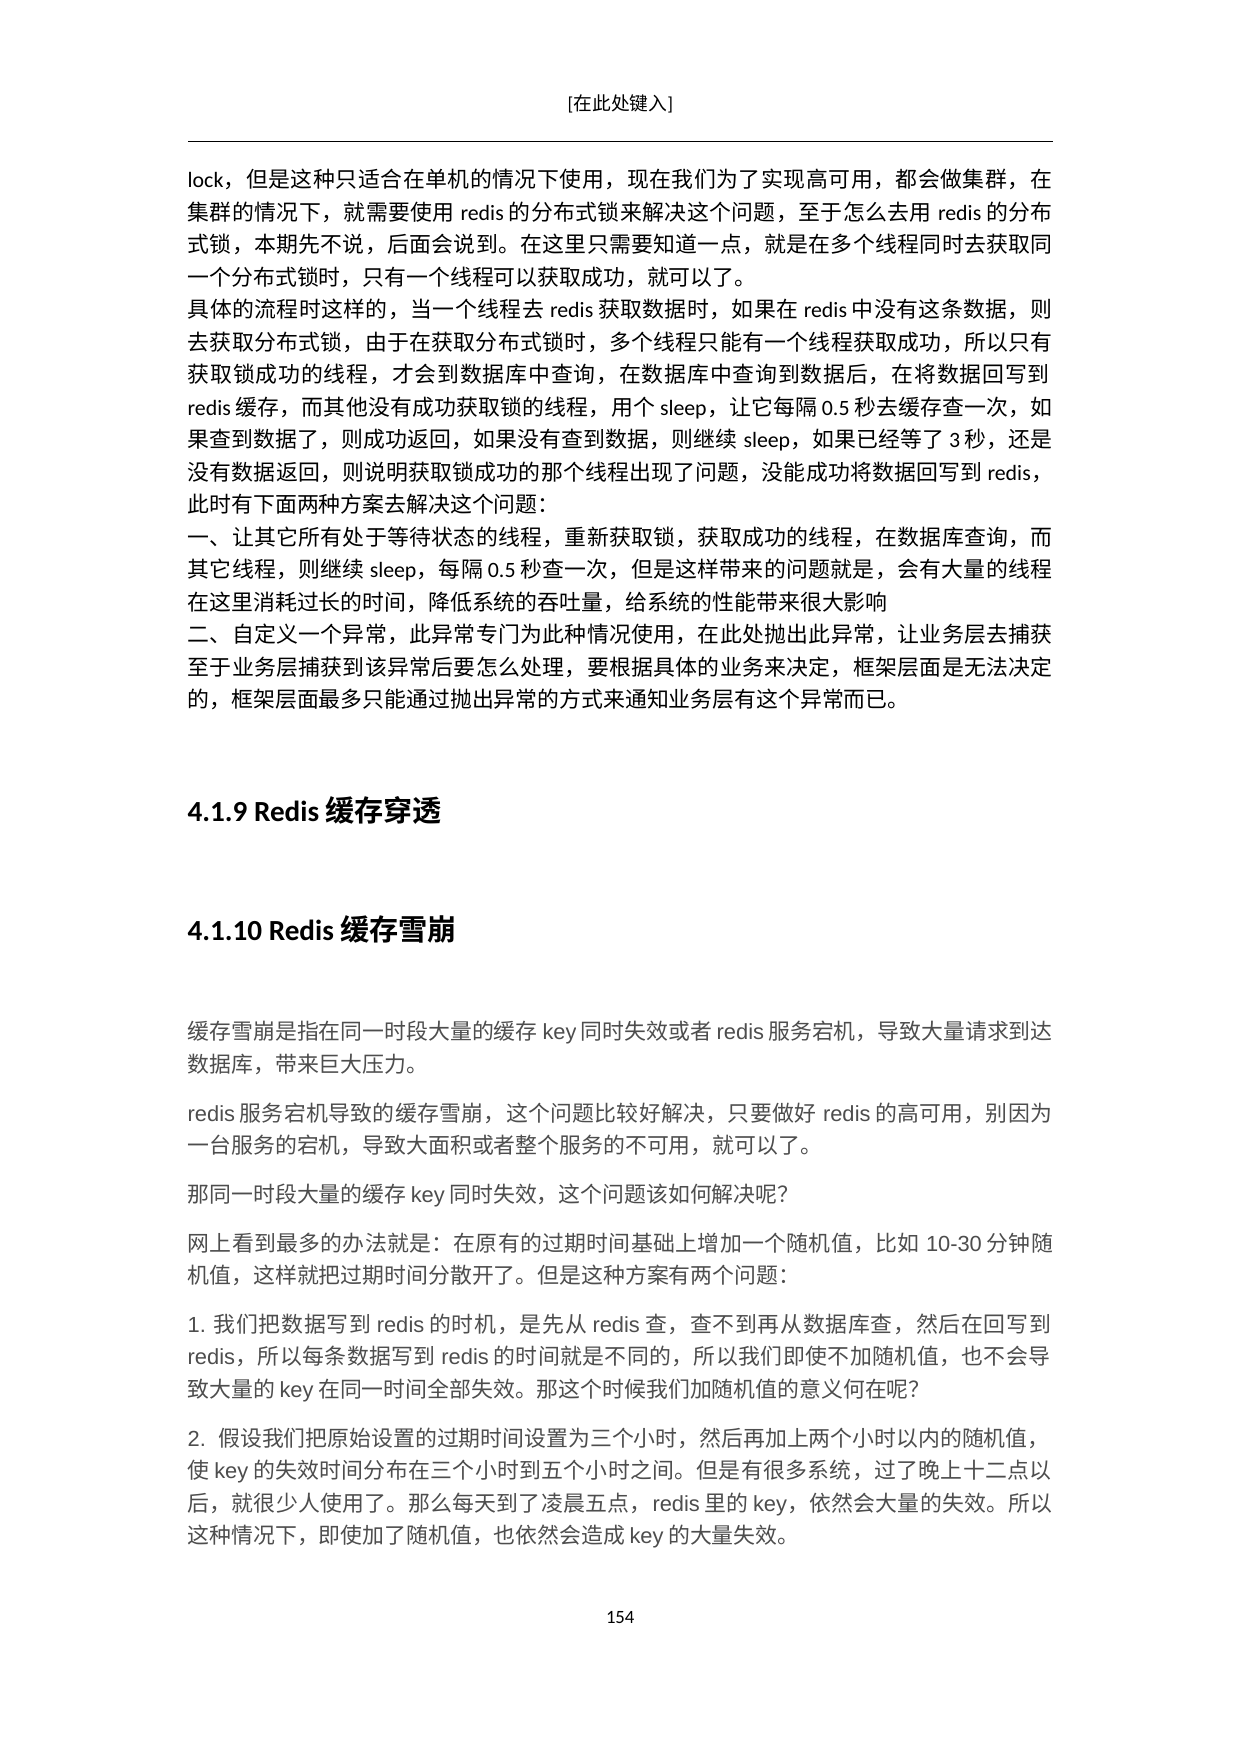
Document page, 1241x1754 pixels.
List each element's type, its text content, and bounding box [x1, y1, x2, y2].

text 那同一时段大量的缓存key同时失效，这个问题该如何解决呢？ [187, 1176, 1053, 1209]
text redis服务宕机导致的缓存雪崩，这个问题比较好解决，只要做好redis的高可用，别因为一台服务的宕机，导致大面积或者整个服务的不可用，就可以了。 [187, 1095, 1053, 1160]
text 二、自定义一个异常，此异常专门为此种情况使用，在此处抛出此异常，让业务层去捕获，至于业务层捕获到该异常后要怎么处理，要根据具体的业务来决定，框架层面是无法决定的，框架层面最多只能通过抛出异常的方式来通知业务层有这个异常而已。 [187, 617, 1053, 714]
text 网上看到最多的办法就是：在原有的过期时间基础上增加一个随机值，比如10-30分钟随机值，这样就把过期时间分散开了。但是这种方案有两个问题： [187, 1225, 1053, 1290]
text 具体的流程时这样的，当一个线程去redis获取数据时，如果在redis中没有这条数据，则去获取分布式锁，由于在获取分布式锁时，多个线程只能有一个线程获取成功，所以只有获取锁成功的线程，才会到数据库中查询，在数据库中查询到数据后，在将数据回写到redis缓存，而其他没有成功获取锁的线程，用个sleep，让它每隔0.5秒去缓存查一次，如果查到数据了，则成功返回，如果没有查到数据，则继续sleep，如果已经等了3秒，还是没有数据返回，则说明获取锁成功的那个线程出现了问题，没能成功将数据回写到redis，此时有下面两种方案去解决这个问题： [187, 292, 1053, 519]
text 2. 假设我们把原始设置的过期时间设置为三个小时，然后再加上两个小时以内的随机值，使key的失效时间分布在三个小时到五个小时之间。但是有很多系统，过了晚上十二点以后，就很少人使用了。那么每天到了凌晨五点，redis里的key，依然会大量的失效。所以这种情况下，即使加了随机值，也依然会造成key的大量失效。 [187, 1420, 1053, 1550]
text 缓存雪崩是指在同一时段大量的缓存key同时失效或者redis服务宕机，导致大量请求到达数据库，带来巨大压力。 [187, 1014, 1053, 1079]
subtitle 4.1.10 Redis缓存雪崩 [187, 895, 1053, 960]
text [187, 162, 1053, 292]
text 一、让其它所有处于等待状态的线程，重新获取锁，获取成功的线程，在数据库查询，而其它线程，则继续sleep，每隔0.5秒查一次，但是这样带来的问题就是，会有大量的线程在这里消耗过长的时间，降低系统的吞吐量，给系统的性能带来很大影响 [187, 519, 1053, 617]
subtitle 4.1.9 Redis缓存穿透 [187, 776, 1053, 841]
text 1. 我们把数据写到redis的时机，是先从redis查，查不到再从数据库查，然后在回写到redis，所以每条数据写到redis的时间就是不同的，所以我们即使不加随机值，也不会导致大量的key在同一时间全部失效。那这个时候我们加随机值的意义何在呢？ [187, 1306, 1053, 1404]
